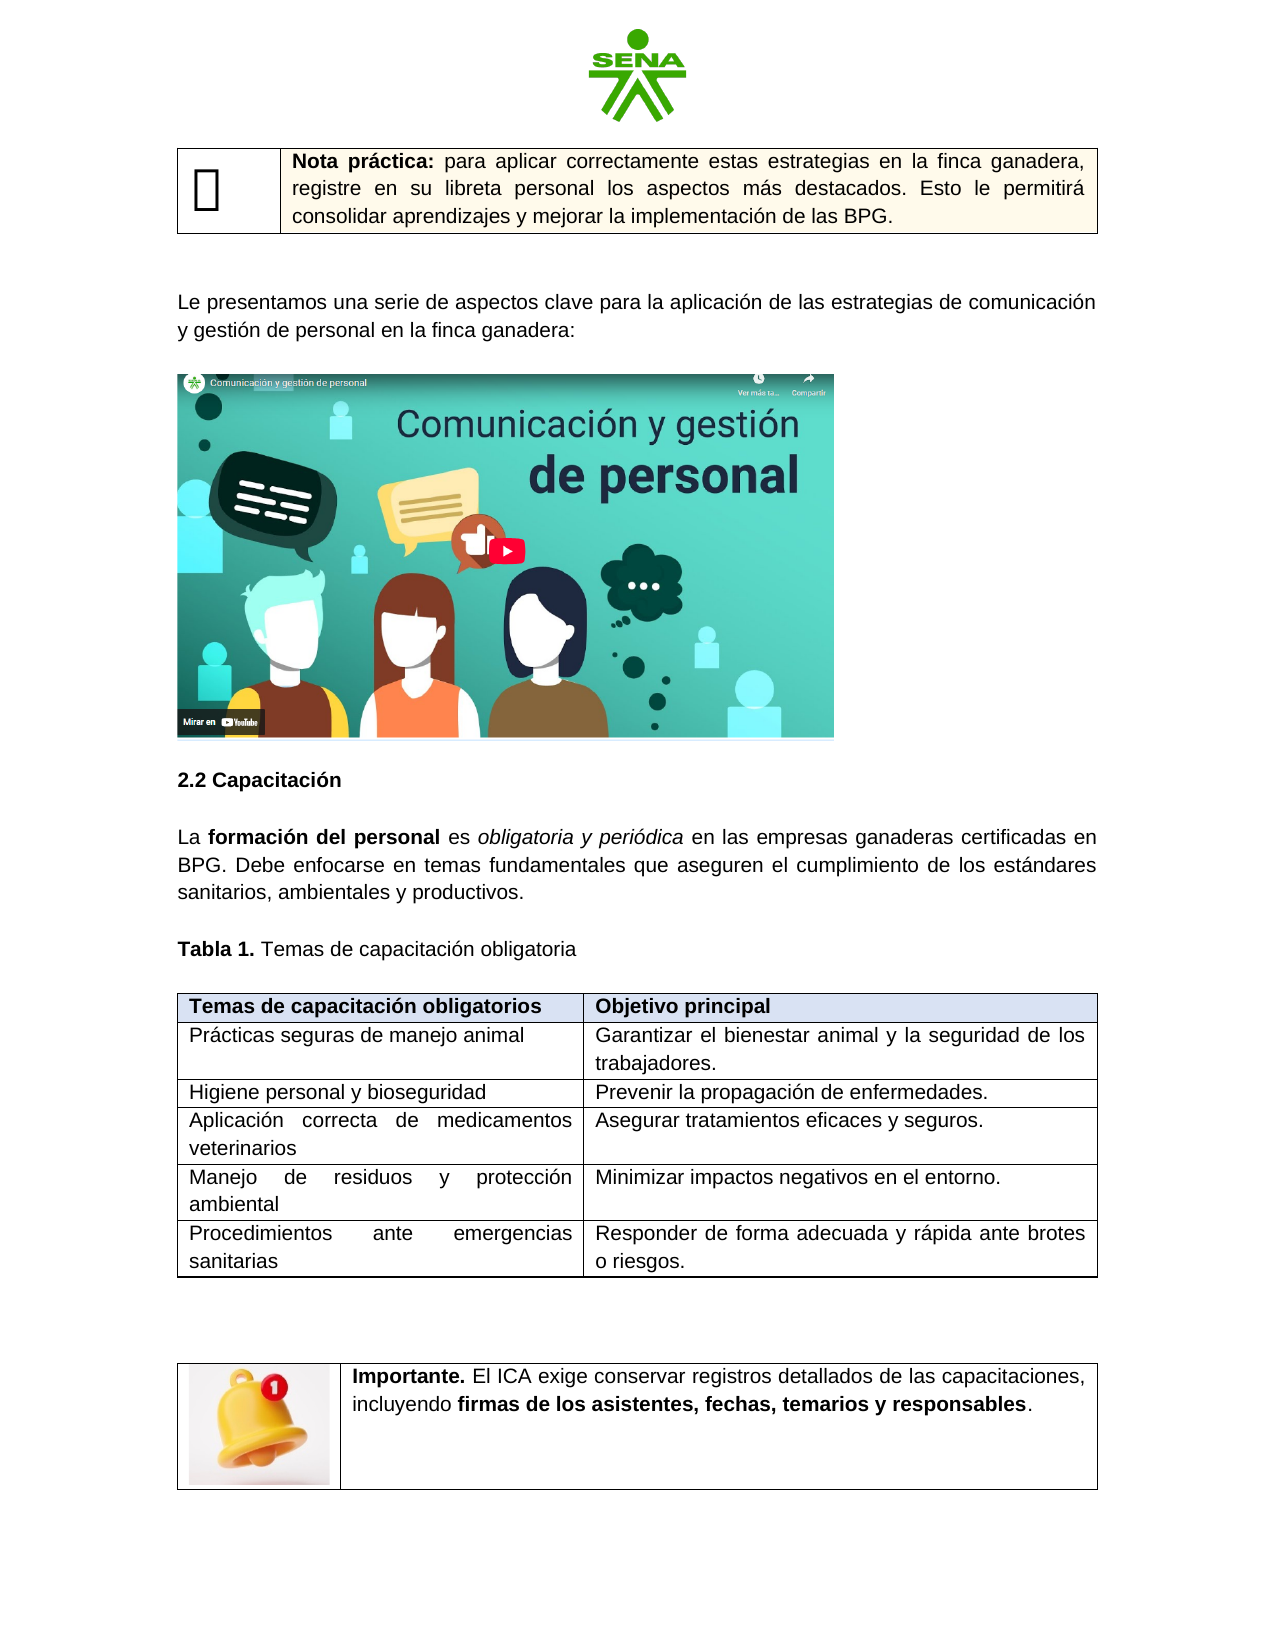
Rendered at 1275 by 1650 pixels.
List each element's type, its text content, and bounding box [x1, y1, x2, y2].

table_cell Procedimientos ante emergencias sanitarias [178, 1221, 583, 1276]
table_cell Minimizar impactos negativos en el entorno. [584, 1165, 1097, 1220]
table_header Importante. El ICA exige conservar registros detallados de las capacitaciones, incluyendo firmas de los asistentes, fechas, temarios y responsables. [341, 1364, 1097, 1488]
text Le presentamos una serie de aspectos clave para la aplicación de las estrategias de comunicación y gestión de personal en la finca ganadera: [177, 314, 1098, 342]
table_header [178, 1364, 340, 1488]
table_cell Garantizar el bienestar animal y la seguridad de los trabajadores. [584, 1023, 1097, 1078]
table_cell Aplicación correcta de medicamentos veterinarios [178, 1108, 583, 1164]
table_header Nota práctica: para aplicar correctamente estas estrategias en la finca ganadera, registre en su libreta personal los aspectos más destacados. Esto le permitirá consolidar aprendizajes y mejorar la implementación de las BPG. [281, 149, 1097, 232]
table_cell Asegurar tratamientos eficaces y seguros. [584, 1108, 1097, 1164]
text 2.2 Capacitación [177, 768, 1098, 792]
text La formación del personal es obligatoria y periódica en las empresas ganaderas certificadas en BPG. Debe enfocarse en temas fundamentales que aseguren el cumplimiento de los estándares sanitarios, ambientales y productivos. [177, 825, 1098, 904]
table_header 💡 [178, 149, 280, 232]
table_cell Responder de forma adecuada y rápida ante brotes o riesgos. [584, 1221, 1097, 1276]
picture [177, 374, 834, 741]
table_cell Prevenir la propagación de enfermedades. [584, 1080, 1097, 1107]
picture [188, 1364, 330, 1485]
text Tabla 1. Temas de capacitación obligatoria [177, 937, 1098, 961]
table_header Objetivo principal [584, 994, 1097, 1022]
table_cell Prácticas seguras de manejo animal [178, 1023, 583, 1078]
table_header Temas de capacitación obligatorios [178, 994, 583, 1022]
table_cell Manejo de residuos y protección ambiental [178, 1165, 583, 1220]
picture [588, 29, 687, 122]
table_cell Higiene personal y bioseguridad [178, 1080, 583, 1107]
